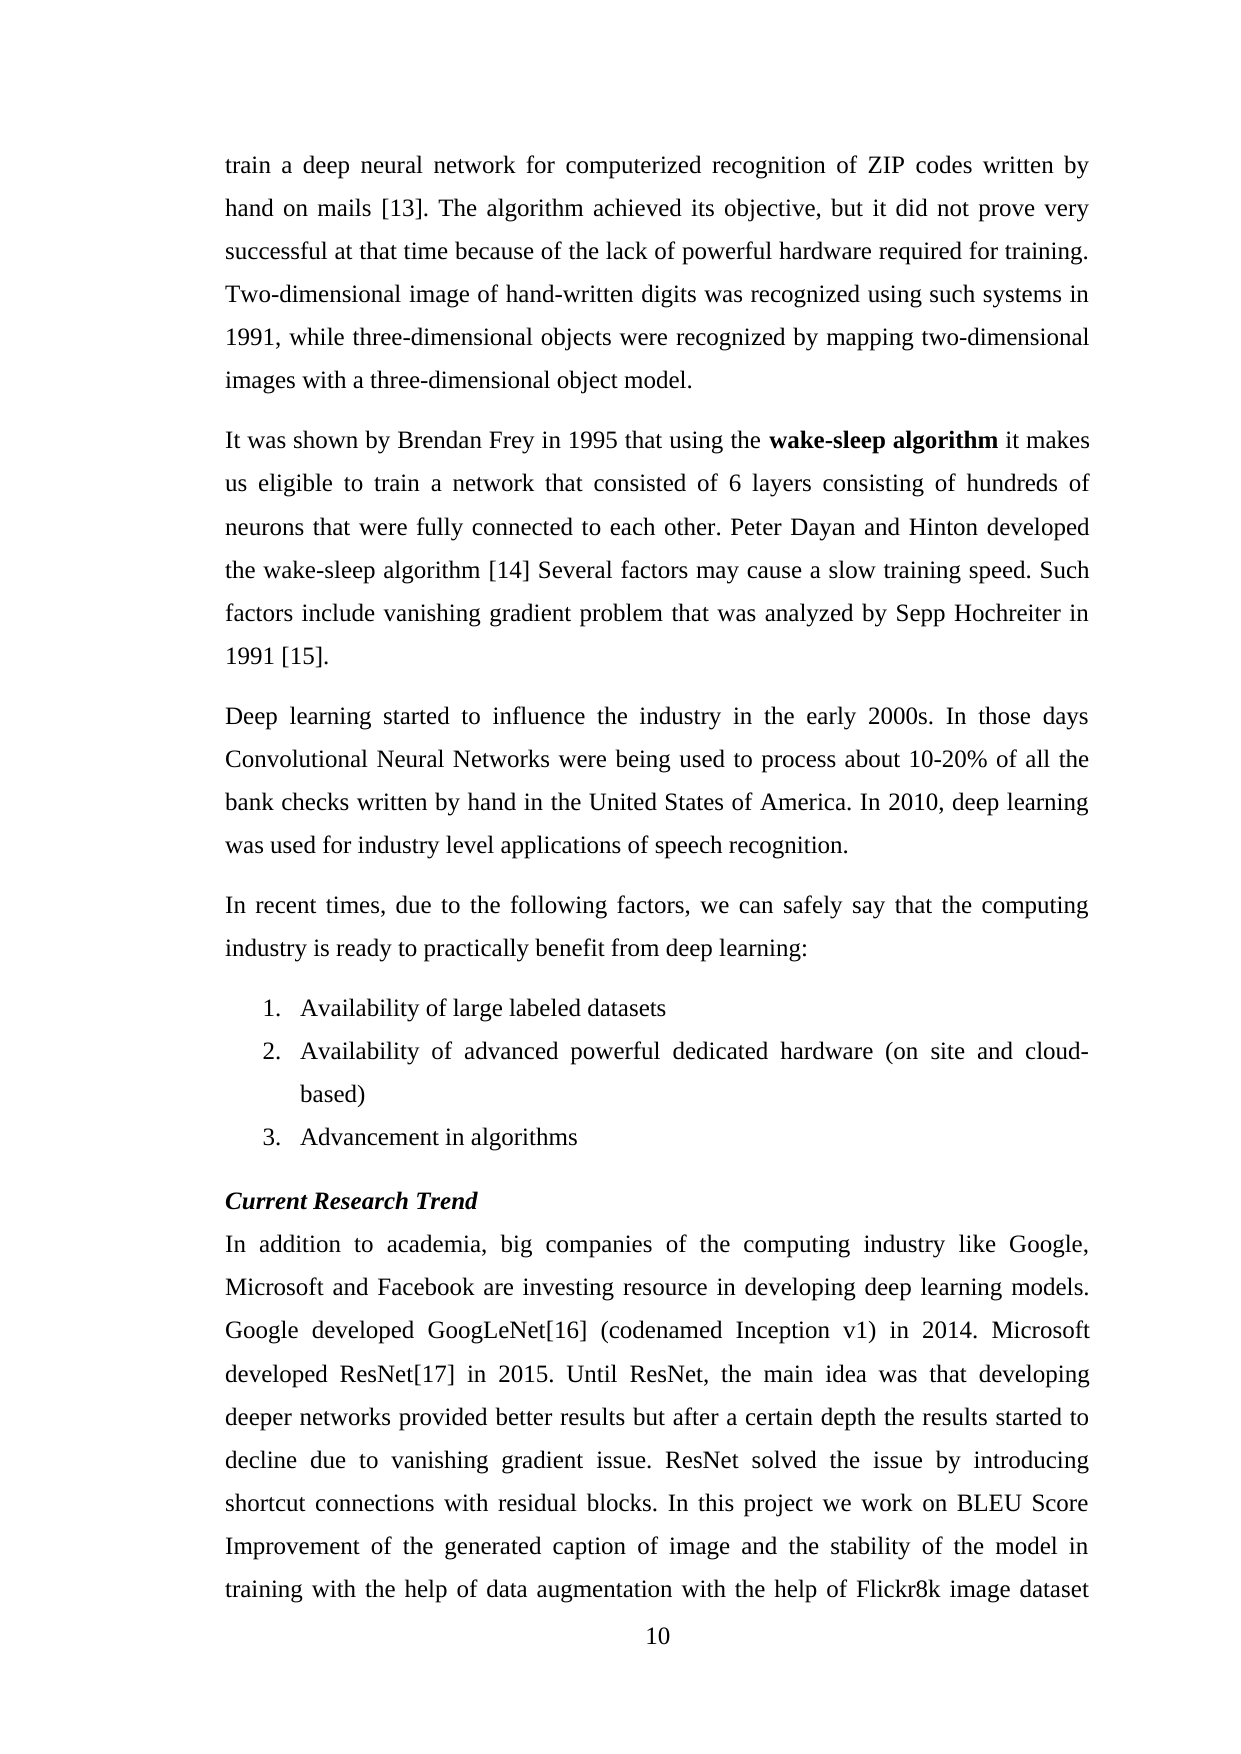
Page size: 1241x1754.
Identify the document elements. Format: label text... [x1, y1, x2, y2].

text Deep learning started to influence the industry in the early 2000s. In those days Convolutional Neural Networks were being used to process about 10-20% of all the bank checks written by hand in the United States of America. In 2010, deep learning was used for industry level applications of speech recognition. [225, 701, 1090, 859]
subtitle Current Research Trend [225, 1186, 1090, 1215]
list Advancement in algorithms [262, 1122, 1090, 1151]
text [225, 150, 1090, 394]
text In recent times, due to the following factors, we can safely say that the computing industry is ready to practically benefit from deep learning: [225, 890, 1090, 962]
list Availability of large labeled datasets [262, 993, 1090, 1022]
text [225, 1229, 1090, 1603]
list Availability of advanced powerful dedicated hardware (on site and cloud-based) [262, 1036, 1090, 1108]
text It was shown by Brendan Frey in 1995 that using the wake-sleep algorithm it makes us eligible to train a network that consisted of 6 layers consisting of hundreds of neurons that were fully connected to each other. Peter Dayan and Hinton developed the wake-sleep algorithm [14] Several factors may cause a slow training speed. Such factors include vanishing gradient problem that was analyzed by Sepp Hochreiter in 1991 [15]. [225, 425, 1090, 670]
